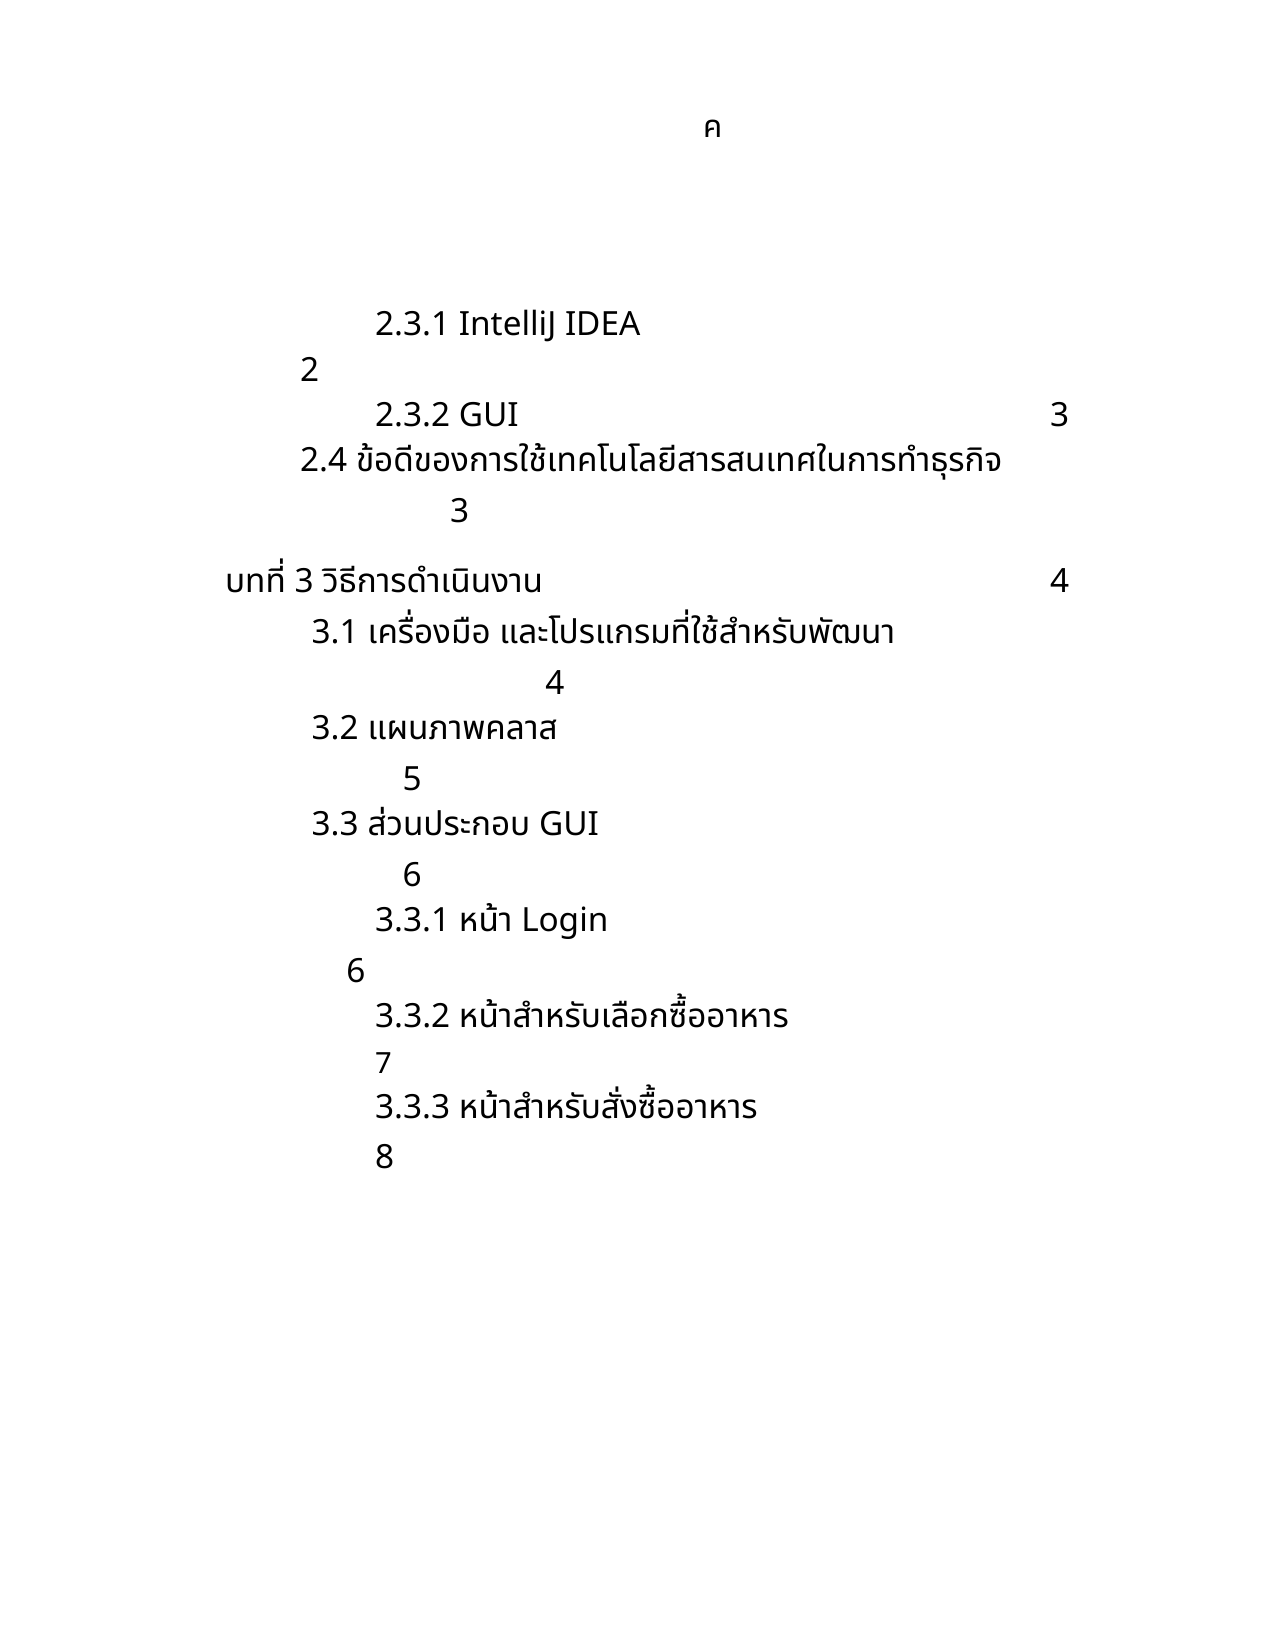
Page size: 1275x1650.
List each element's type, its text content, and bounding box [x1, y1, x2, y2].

text 2.3.1 IntelliJ IDEA 2 [225, 300, 1125, 391]
text 2.4 ข้อดีของการใช้เทคโนโลยีสารสนเทศในการทำธุรกิจ 3 [225, 436, 1125, 532]
text บทที่ 3 วิธีการดำเนินงาน 4 [225, 557, 1125, 608]
text 3.1 เครื่องมือ และโปรแกรมที่ใช้สำหรับพัฒนา 4 [225, 608, 1125, 704]
text 3.3.3 หน้าสำหรับสั่งซื้ออาหาร 8 [225, 1082, 1125, 1178]
text 2.3.2 GUI 3 [225, 391, 1125, 436]
text 3.3.1 หน้า Login 6 [225, 896, 1125, 992]
text 3.2 แผนภาพคลาส 5 [225, 704, 1125, 800]
text 3.3 ส่วนประกอบ GUI 6 [225, 800, 1125, 896]
text 3.3.2 หน้าสำหรับเลือกซื้ออาหาร 7 [225, 992, 1125, 1082]
